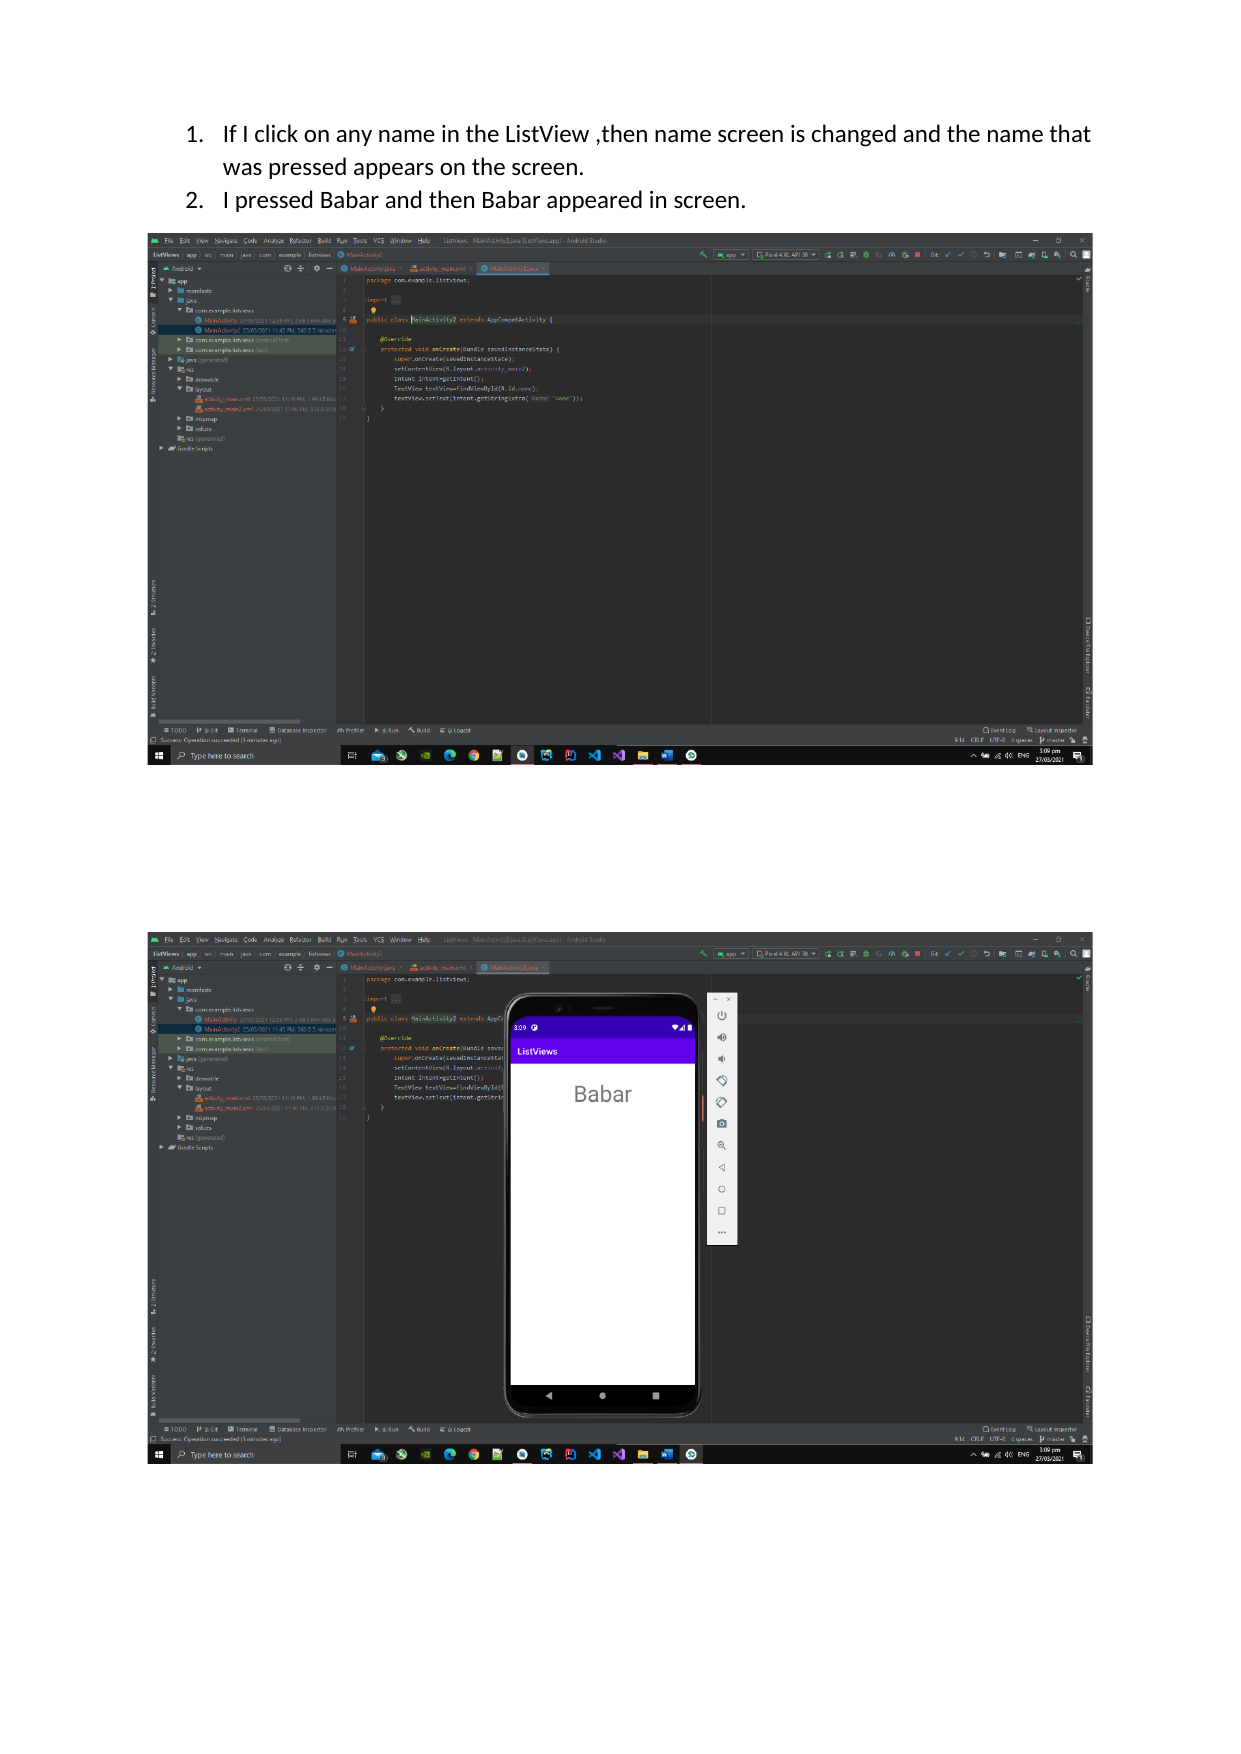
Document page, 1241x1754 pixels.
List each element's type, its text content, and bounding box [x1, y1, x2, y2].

list If I click on any name in the ListView ,then name screen is changed and the name that was pressed appears on the screen. [185, 118, 1092, 182]
picture [147, 233, 1093, 765]
picture [147, 932, 1093, 1464]
list I pressed Babar and then Babar appeared in screen. [185, 184, 1092, 214]
